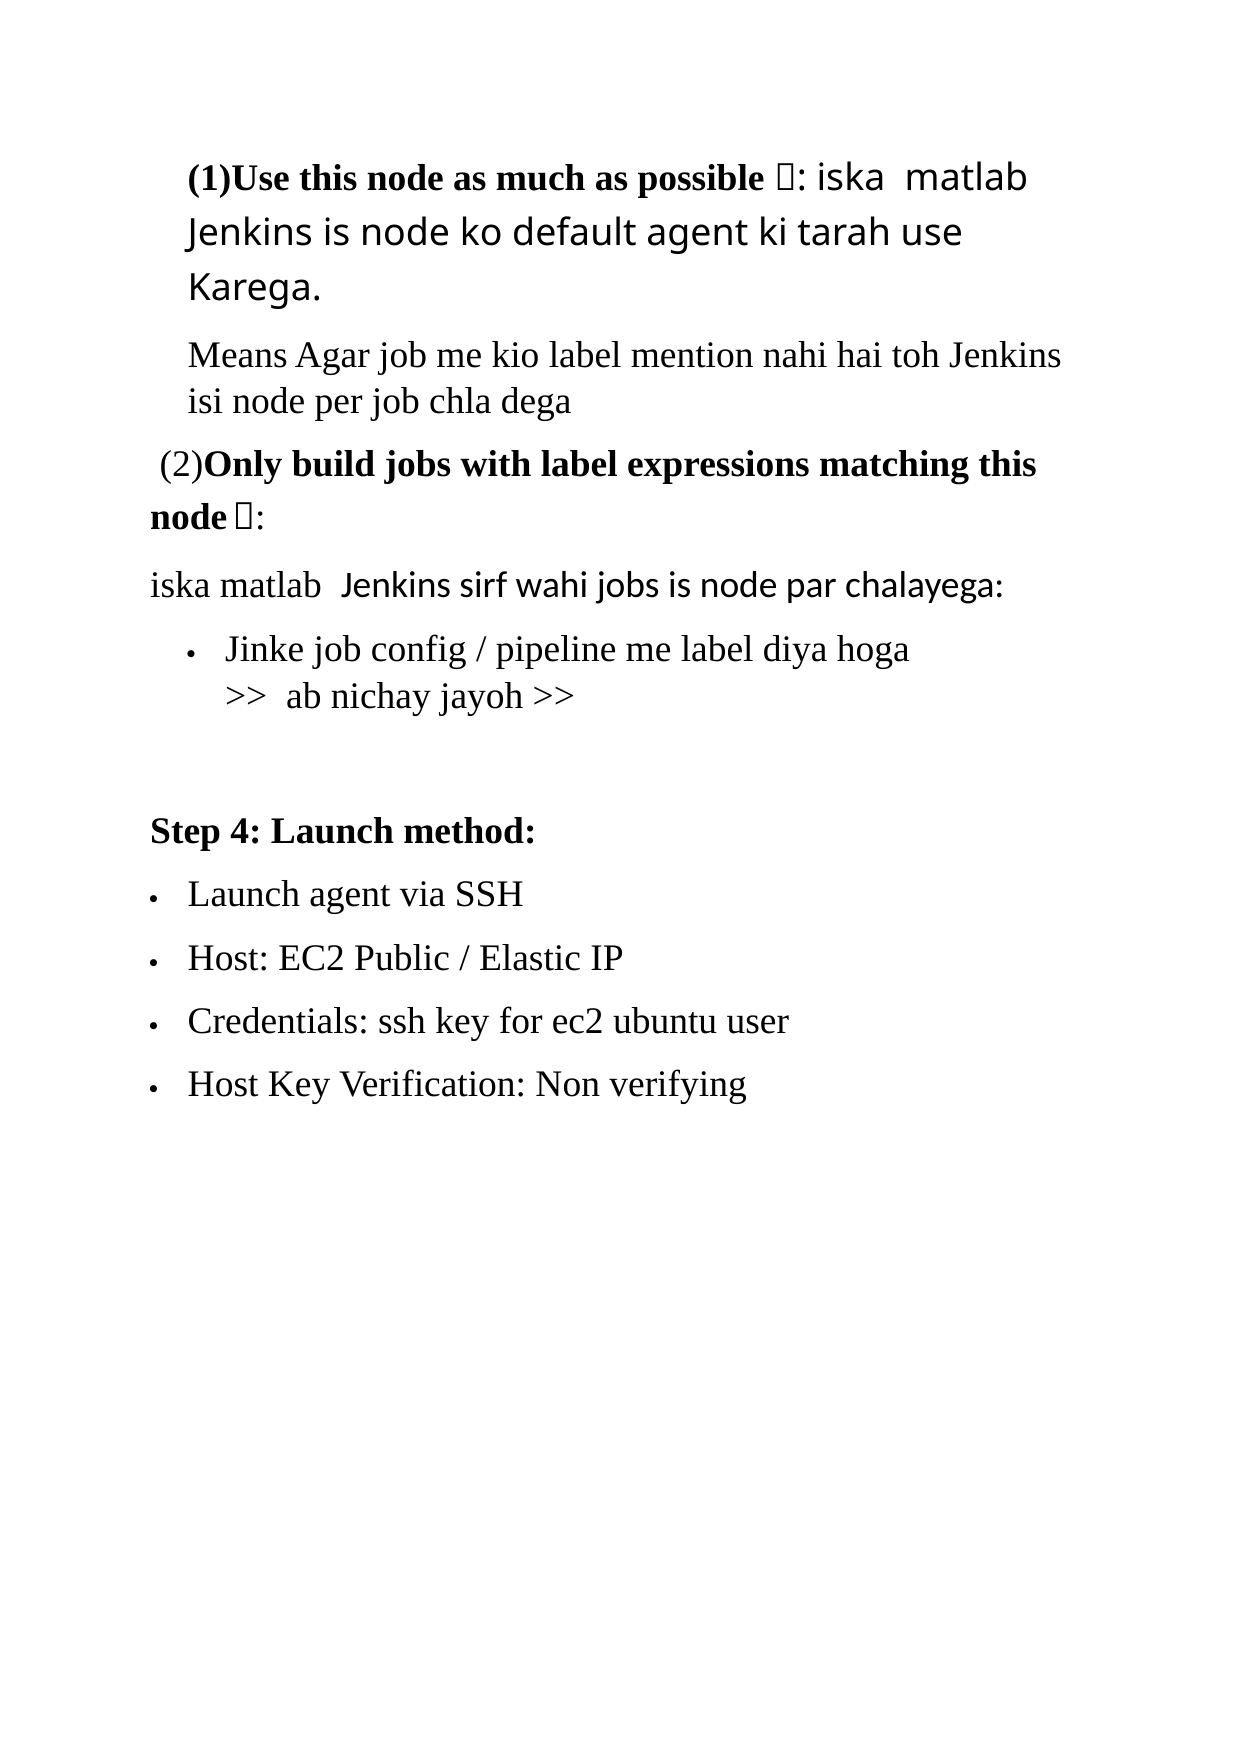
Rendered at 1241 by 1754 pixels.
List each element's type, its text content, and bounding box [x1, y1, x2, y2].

list Host: EC2 Public / Elastic IP [150, 935, 1090, 978]
list Jinke job config / pipeline me label diya hoga >> ab nichay jayoh >> [187, 627, 1090, 717]
text (2)Only build jobs with label expressions matching this node ❌: [150, 442, 1090, 540]
list Host Key Verification: Non verifying [150, 1061, 1090, 1104]
text Step 4: Launch method: [150, 808, 1090, 852]
text (1)Use this node as much as possible ✅: iska matlab Jenkins is node ko default agent ki tarah use Karega. [187, 150, 1090, 311]
text Means Agar job me kio label mention nahi hai toh Jenkins isi node per job chla dega [187, 332, 1090, 422]
list Credentials: ssh key for ec2 ubuntu user [150, 998, 1090, 1041]
list Launch agent via SSH [150, 872, 1090, 915]
text iska matlab Jenkins sirf wahi jobs is node par chalayega: [150, 561, 1090, 607]
